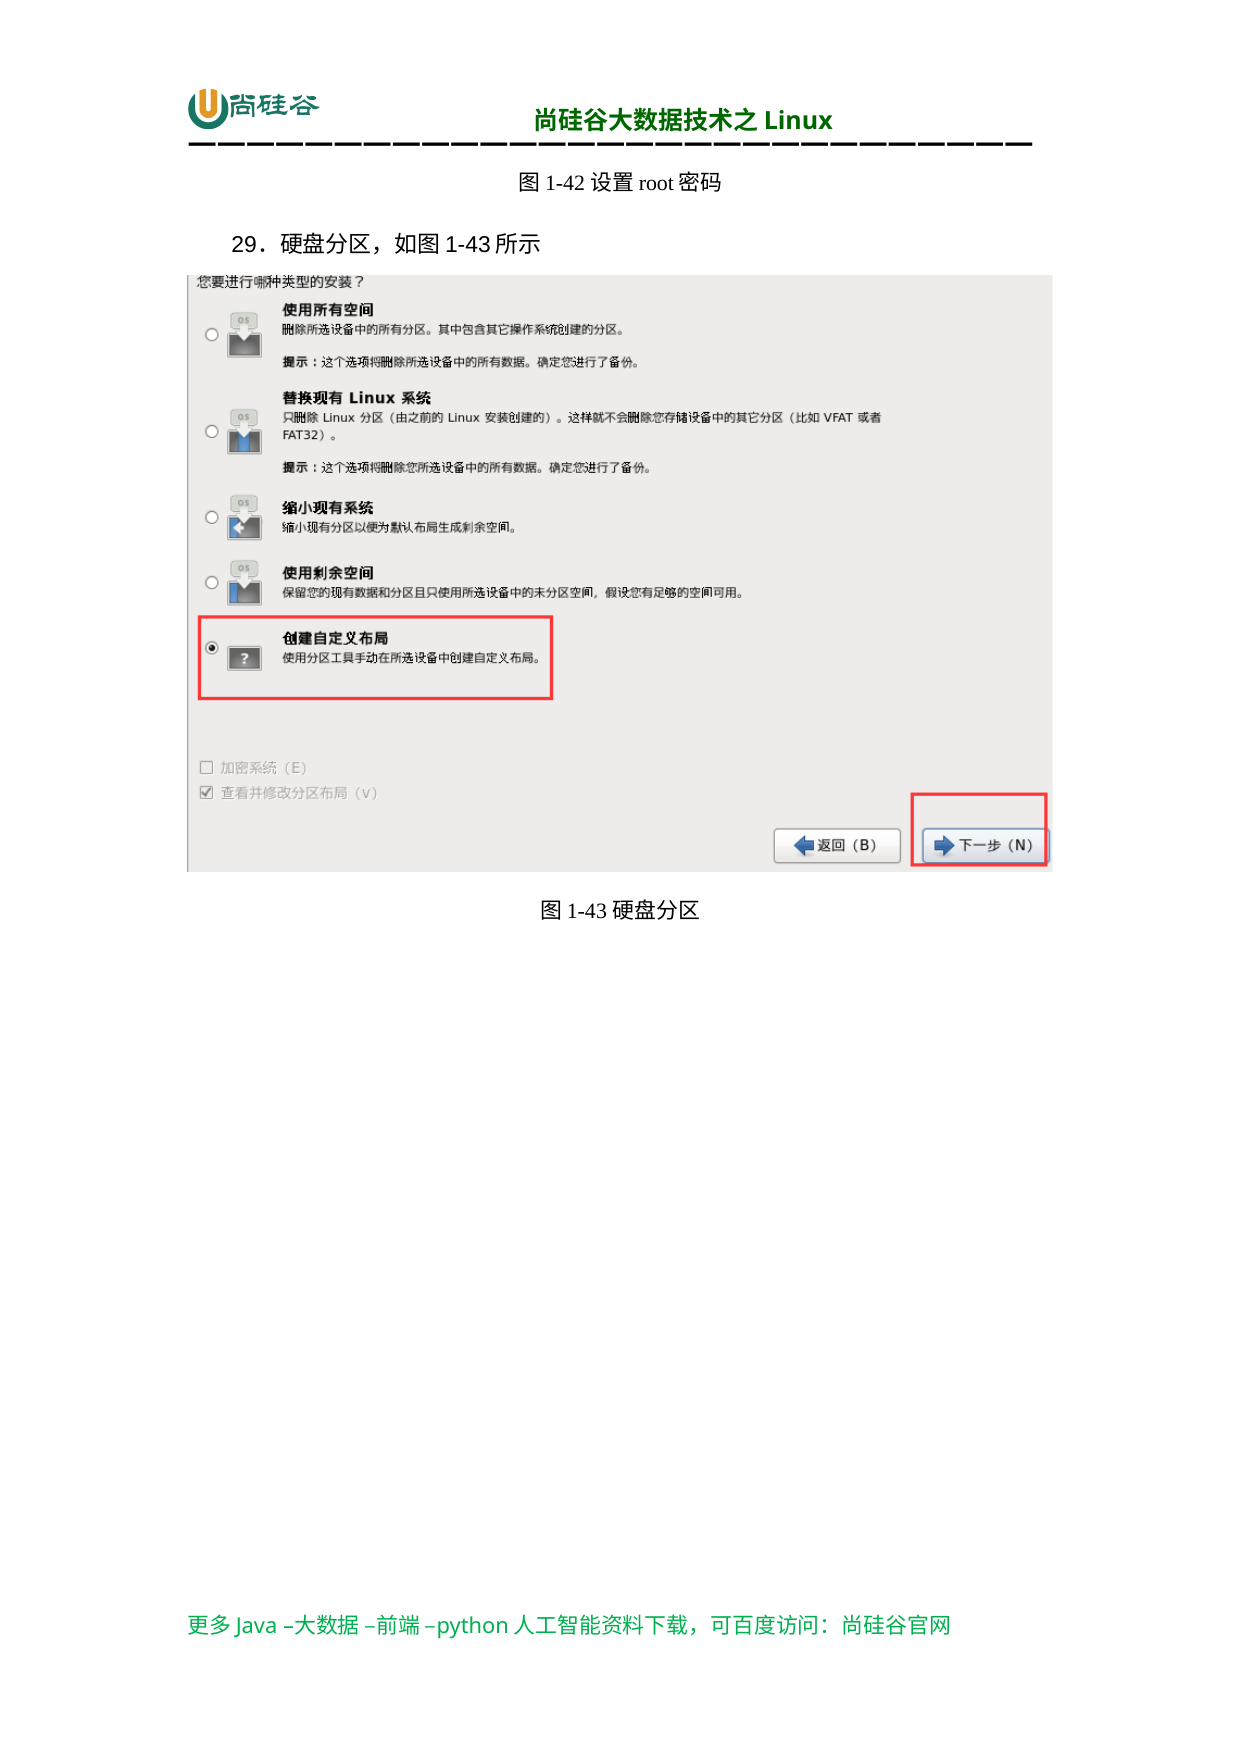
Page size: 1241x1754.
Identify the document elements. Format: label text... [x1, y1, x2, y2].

text 图1-42 设置root密码 [187, 165, 1053, 197]
picture [187, 275, 1053, 872]
picture [187, 88, 321, 130]
text 29．硬盘分区，如图1-43所示 [231, 210, 1053, 275]
text 图1-43 硬盘分区 [187, 893, 1053, 925]
